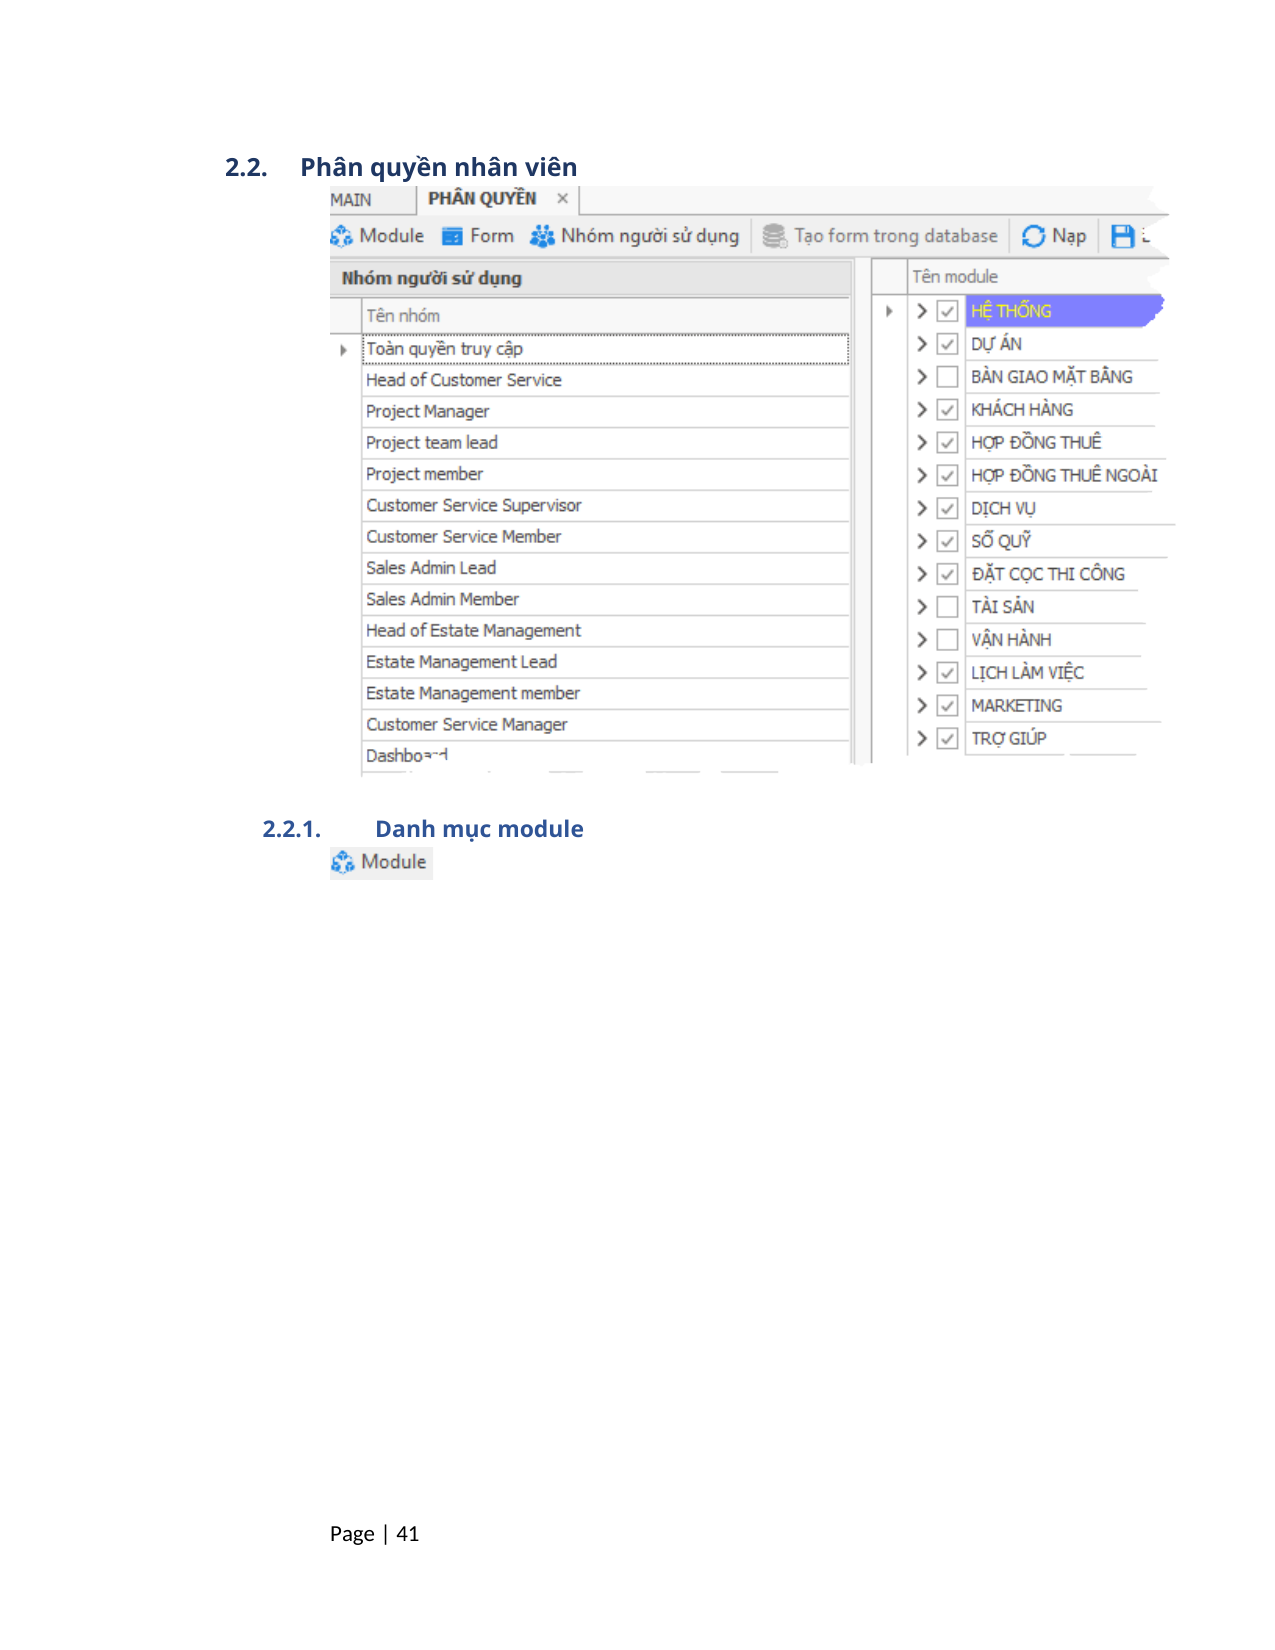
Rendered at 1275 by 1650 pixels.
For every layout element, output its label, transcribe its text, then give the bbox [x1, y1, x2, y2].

subtitle Phân quyền nhân viên [225, 150, 1125, 184]
subtitle Danh mục module [262, 813, 1125, 844]
picture [330, 847, 434, 880]
picture [330, 186, 1187, 795]
